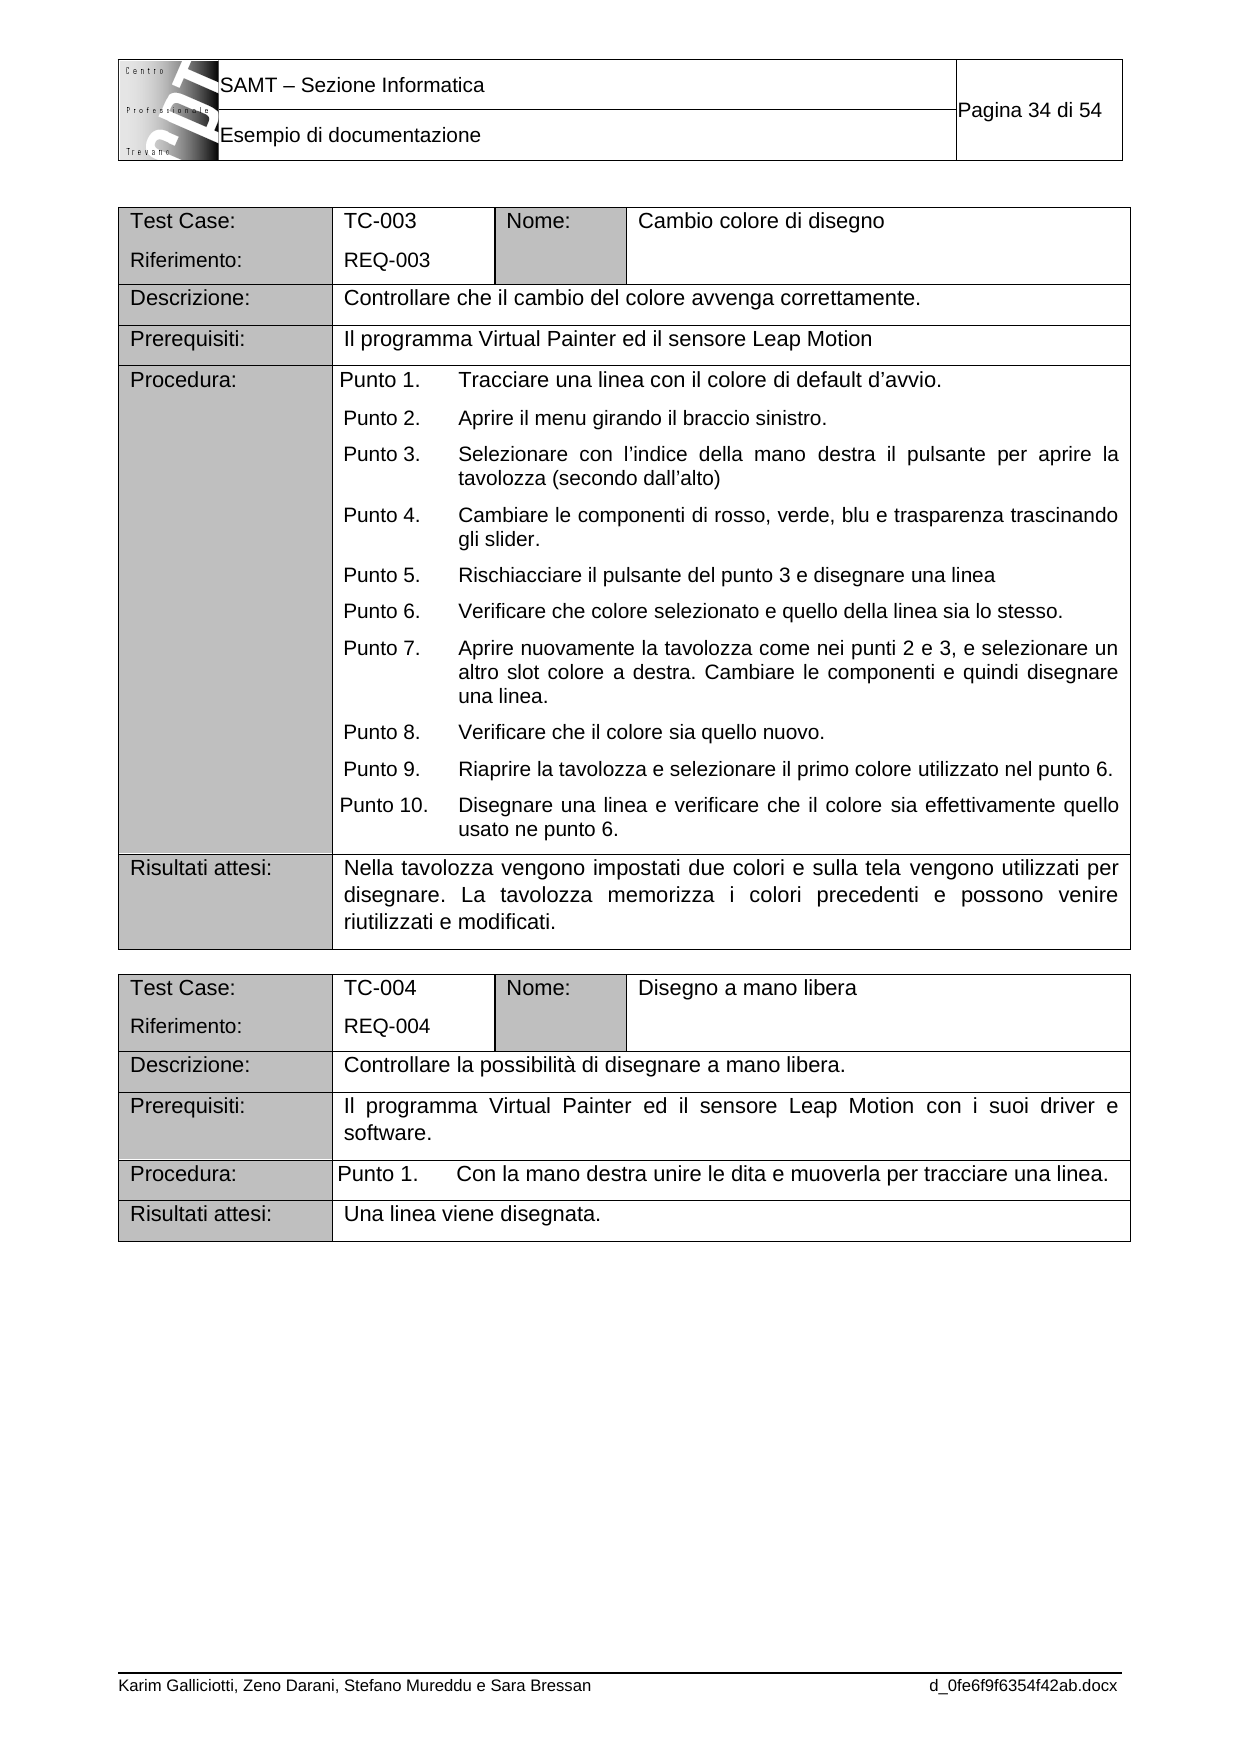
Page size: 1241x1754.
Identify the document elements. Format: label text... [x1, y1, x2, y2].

table_cell Procedura: [119, 366, 332, 853]
table_cell Il programma Virtual Painter ed il sensore Leap Motion con i suoi driver e software. [333, 1093, 1130, 1159]
table_cell Il programma Virtual Painter ed il sensore Leap Motion [333, 326, 1130, 365]
table_cell Con la mano destra unire le dita e muoverla per tracciare una linea. [333, 1161, 1130, 1200]
table_cell Descrizione: [119, 285, 332, 325]
picture [118, 60, 219, 160]
table_cell Descrizione: [119, 1052, 332, 1092]
table_header TC-003 REQ-003 [333, 208, 494, 284]
table_header Test Case: Riferimento: [119, 975, 332, 1051]
table_header Nome: [496, 208, 626, 284]
table_cell Una linea viene disegnata. [333, 1201, 1130, 1241]
table_header Cambio colore di disegno [627, 208, 1130, 284]
table_cell Procedura: [119, 1161, 332, 1200]
table_header Nome: [496, 975, 626, 1051]
table_header TC-004 REQ-004 [333, 975, 494, 1051]
table_header Disegno a mano libera [627, 975, 1130, 1051]
table_cell Controllare che il cambio del colore avvenga correttamente. [333, 285, 1130, 325]
table_header Test Case: Riferimento: [119, 208, 332, 284]
table_cell Prerequisiti: [119, 1093, 332, 1159]
table_cell Risultati attesi: [119, 855, 332, 949]
table_cell Controllare la possibilità di disegnare a mano libera. [333, 1052, 1130, 1092]
table_cell Risultati attesi: [119, 1201, 332, 1241]
table_cell Tracciare una linea con il colore di default d’avvio. Aprire il menu girando il braccio sinistro. Selezionare con l’indice della mano destra il pulsante per aprire la tavolozza (secondo dall’alto) Cambiare le componenti di rosso, verde, blu e trasparenza trascinando gli slider. Rischiacciare il pulsante del punto 3 e disegnare una linea Verificare che colore selezionato e quello della linea sia lo stesso. Aprire nuovamente la tavolozza come nei punti 2 e 3, e selezionare un altro slot colore a destra. Cambiare le componenti e quindi disegnare una linea. Verificare che il colore sia quello nuovo. Riaprire la tavolozza e selezionare il primo colore utilizzato nel punto 6. Disegnare una linea e verificare che il colore sia effettivamente quello usato ne punto 6. [333, 366, 1130, 853]
table_cell Nella tavolozza vengono impostati due colori e sulla tela vengono utilizzati per disegnare. La tavolozza memorizza i colori precedenti e possono venire riutilizzati e modificati. [333, 855, 1130, 949]
table_cell Prerequisiti: [119, 326, 332, 365]
